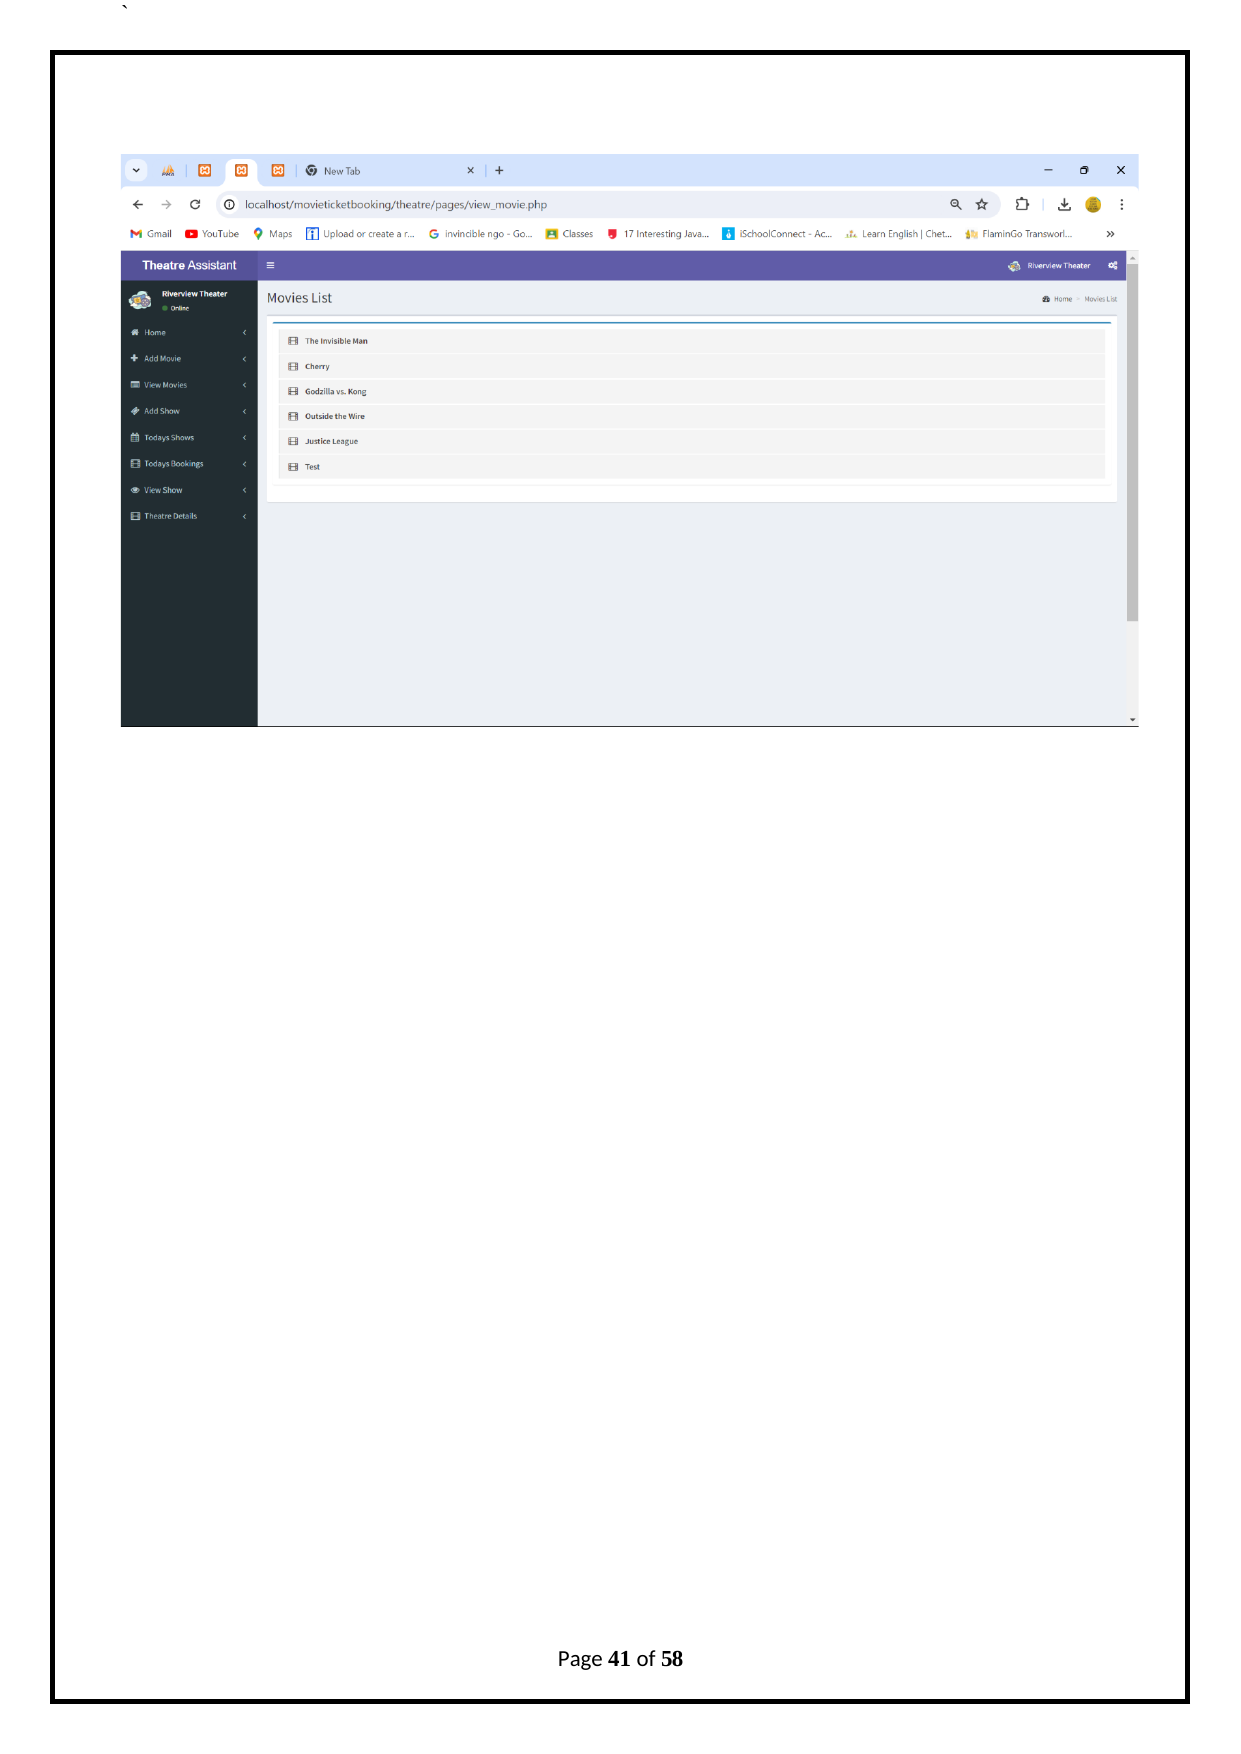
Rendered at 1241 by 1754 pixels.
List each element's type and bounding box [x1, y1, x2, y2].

picture [120, 154, 1139, 727]
